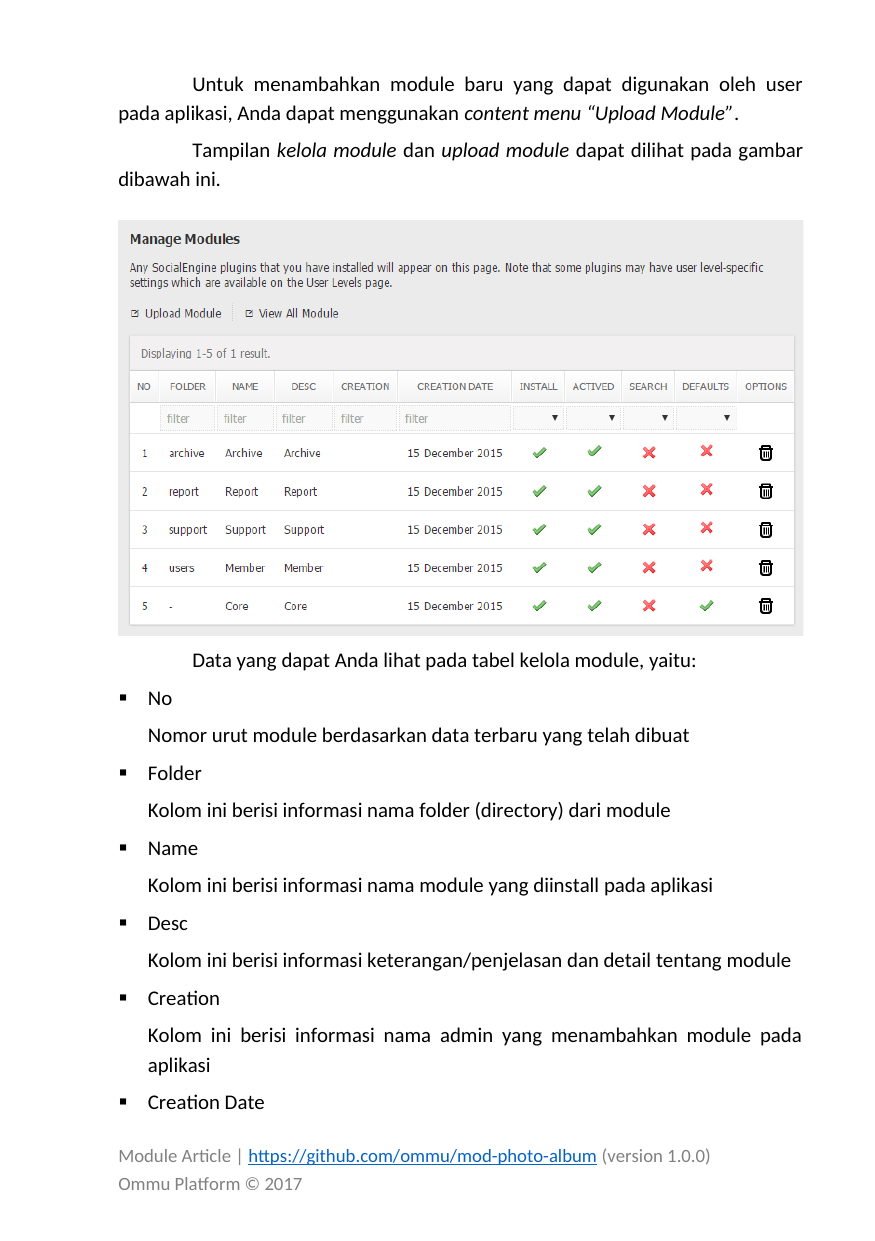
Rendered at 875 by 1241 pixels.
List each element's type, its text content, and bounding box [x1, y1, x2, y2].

text Tampilan kelola module dan upload module dapat dilihat pada gambar dibawah ini. [118, 137, 803, 192]
picture [118, 220, 804, 636]
list Kolom ini berisi informasi nama admin yang menambahkan module pada aplikasi [148, 1023, 803, 1077]
list Kolom ini berisi informasi nama folder (directory) dari module [148, 798, 803, 823]
list Folder [118, 760, 803, 786]
list Name [118, 835, 803, 861]
text Data yang dapat Anda lihat pada tabel kelola module, yaitu: [118, 648, 803, 673]
list Kolom ini berisi informasi keterangan/penjelasan dan detail tentang module [148, 948, 803, 973]
list Desc [118, 910, 803, 936]
list No [118, 685, 803, 711]
text Untuk menambahkan module baru yang dapat digunakan oleh user pada aplikasi, Anda dapat menggunakan content menu “Upload Module”. [118, 71, 803, 125]
list Creation Date [118, 1089, 803, 1115]
list Nomor urut module berdasarkan data terbaru yang telah dibuat [148, 723, 803, 748]
list Creation [118, 985, 803, 1011]
list Kolom ini berisi informasi nama module yang diinstall pada aplikasi [148, 873, 803, 898]
